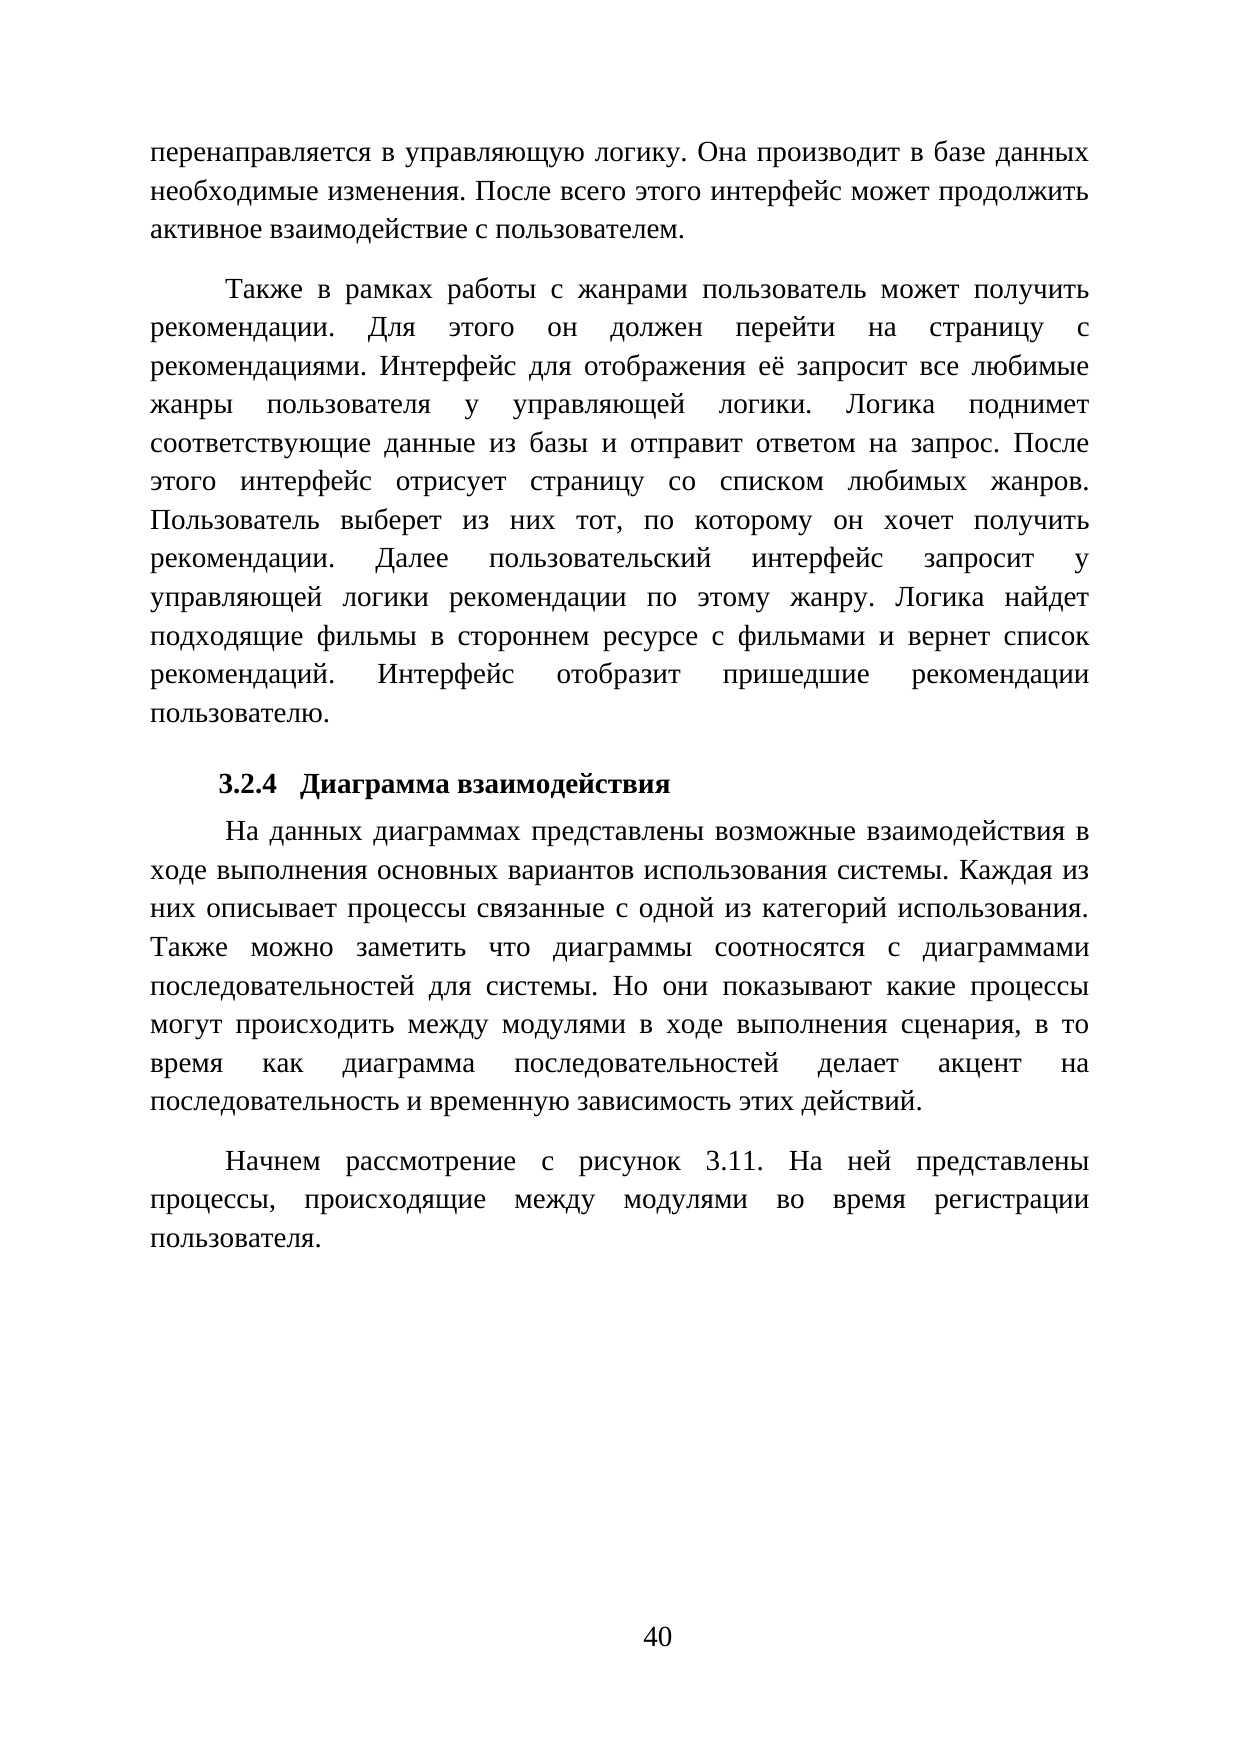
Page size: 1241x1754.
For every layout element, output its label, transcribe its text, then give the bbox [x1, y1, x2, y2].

text На данных диаграммах представлены возможные взаимодействия в ходе выполнения основных вариантов использования системы. Каждая из них описывает процессы связанные с одной из категорий использования. Также можно заметить что диаграммы соотносятся с диаграммами последовательностей для системы. Но они показывают какие процессы могут происходить между модулями в ходе выполнения сценария, в то время как диаграмма последовательностей делает акцент на последовательность и временную зависимость этих действий. [150, 813, 1090, 1117]
subtitle Диаграмма взаимодействия [218, 767, 1090, 800]
text Начнем рассмотрение с рисунок 3.11. На ней представлены процессы, происходящие между модулями во время регистрации пользователя. [150, 1143, 1090, 1253]
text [150, 134, 1090, 245]
text Также в рамках работы с жанрами пользователь может получить рекомендации. Для этого он должен перейти на страницу с рекомендациями. Интерфейс для отображения её запросит все любимые жанры пользователя у управляющей логики. Логика поднимет соответствующие данные из базы и отправит ответом на запрос. После этого интерфейс отрисует страницу со списком любимых жанров. Пользователь выберет из них тот, по которому он хочет получить рекомендации. Далее пользовательский интерфейс запросит у управляющей логики рекомендации по этому жанру. Логика найдет подходящие фильмы в стороннем ресурсе с фильмами и вернет список рекомендаций. Интерфейс отобразит пришедшие рекомендации пользователю. [150, 271, 1090, 728]
